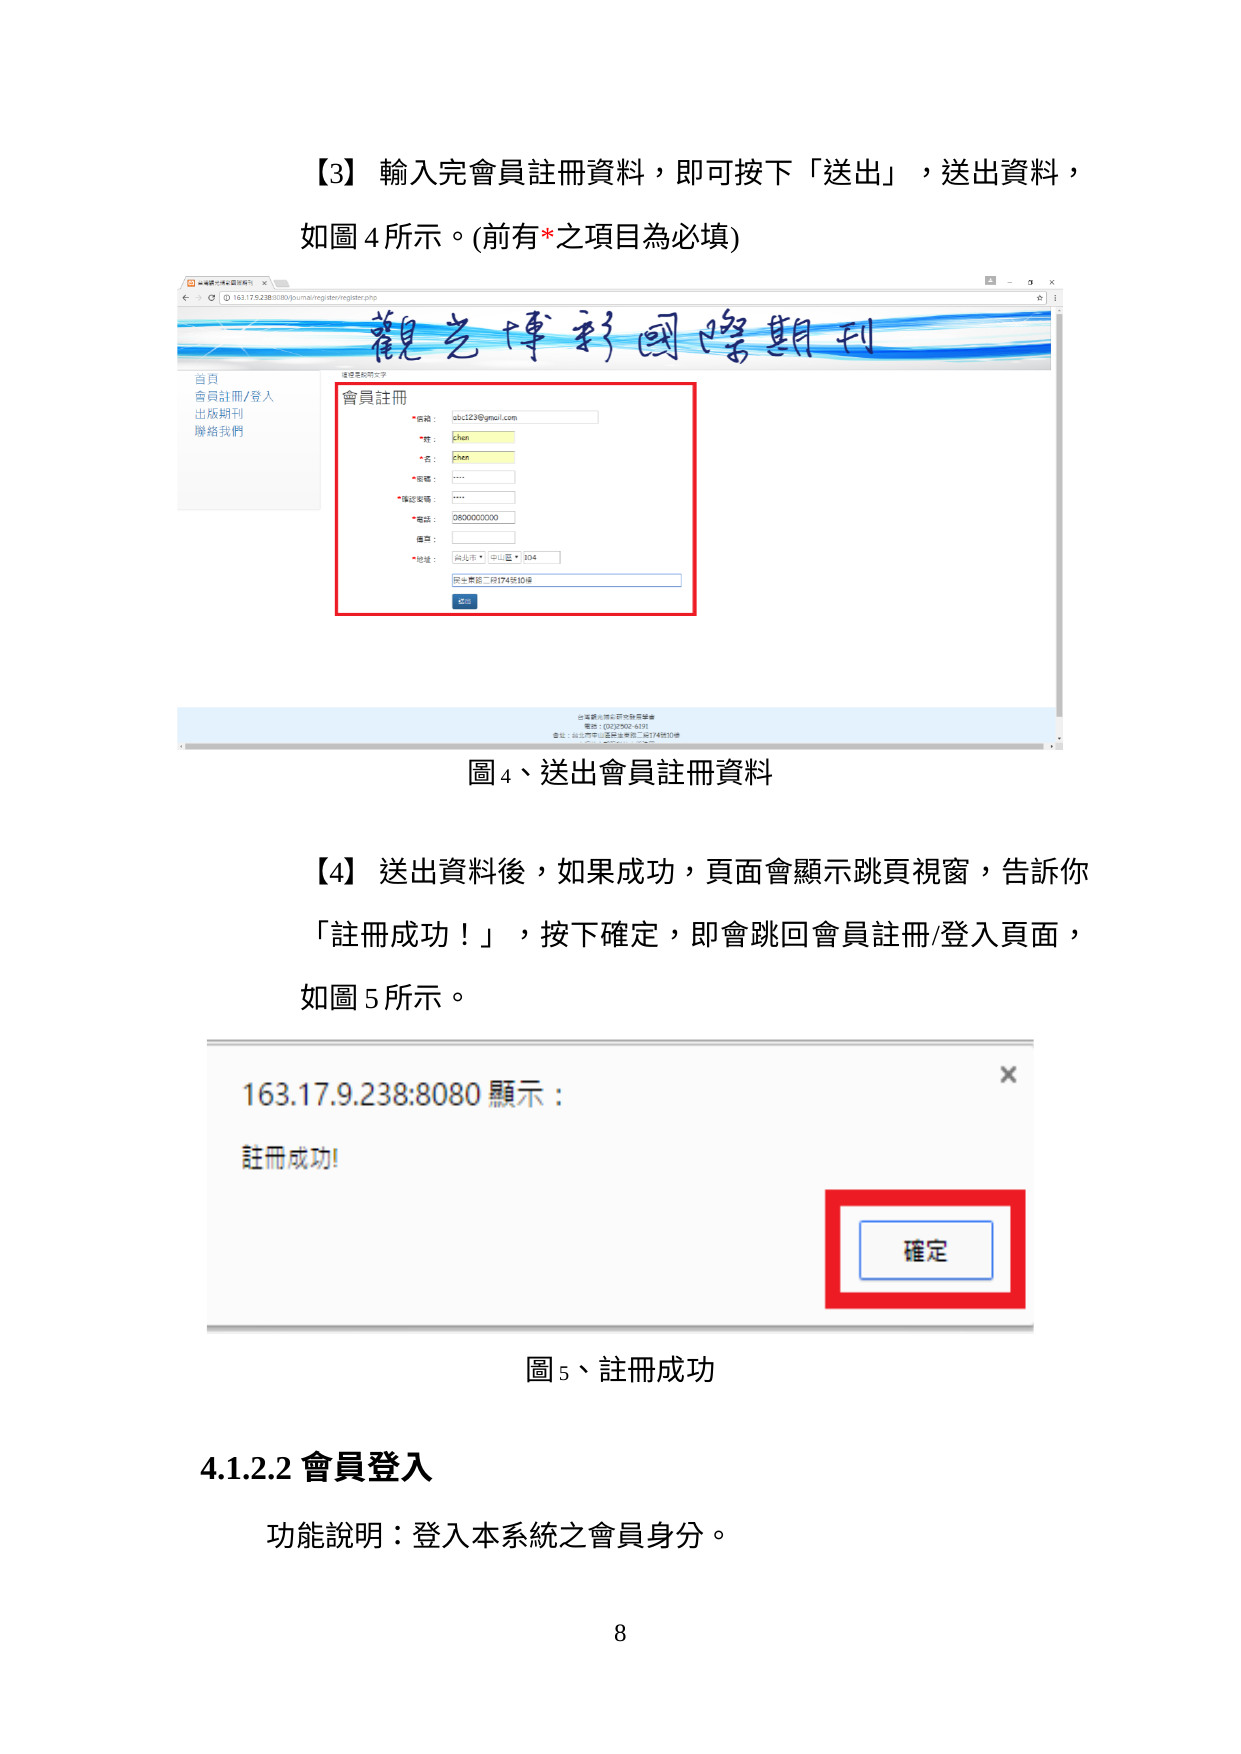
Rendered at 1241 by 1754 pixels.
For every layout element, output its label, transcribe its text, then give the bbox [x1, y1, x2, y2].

list 輸入完會員註冊資料，即可按下「送出」，送出資料，如圖4所示。(前有*之項目為必填) [300, 150, 1090, 256]
text 圖4、送出會員註冊資料 [150, 749, 1090, 792]
text 4.1.2.2 會員登入 [150, 1441, 1090, 1489]
text 圖5、註冊成功 [150, 1347, 1090, 1389]
picture [177, 276, 1063, 750]
list 送出資料後，如果成功，頁面會顯示跳頁視窗，告訴你「註冊成功！」，按下確定，即會跳回會員註冊/登入頁面，如圖5所示。 [300, 848, 1090, 1017]
text 功能說明：登入本系統之會員身分。 [150, 1513, 1090, 1555]
picture [206, 1038, 1034, 1334]
